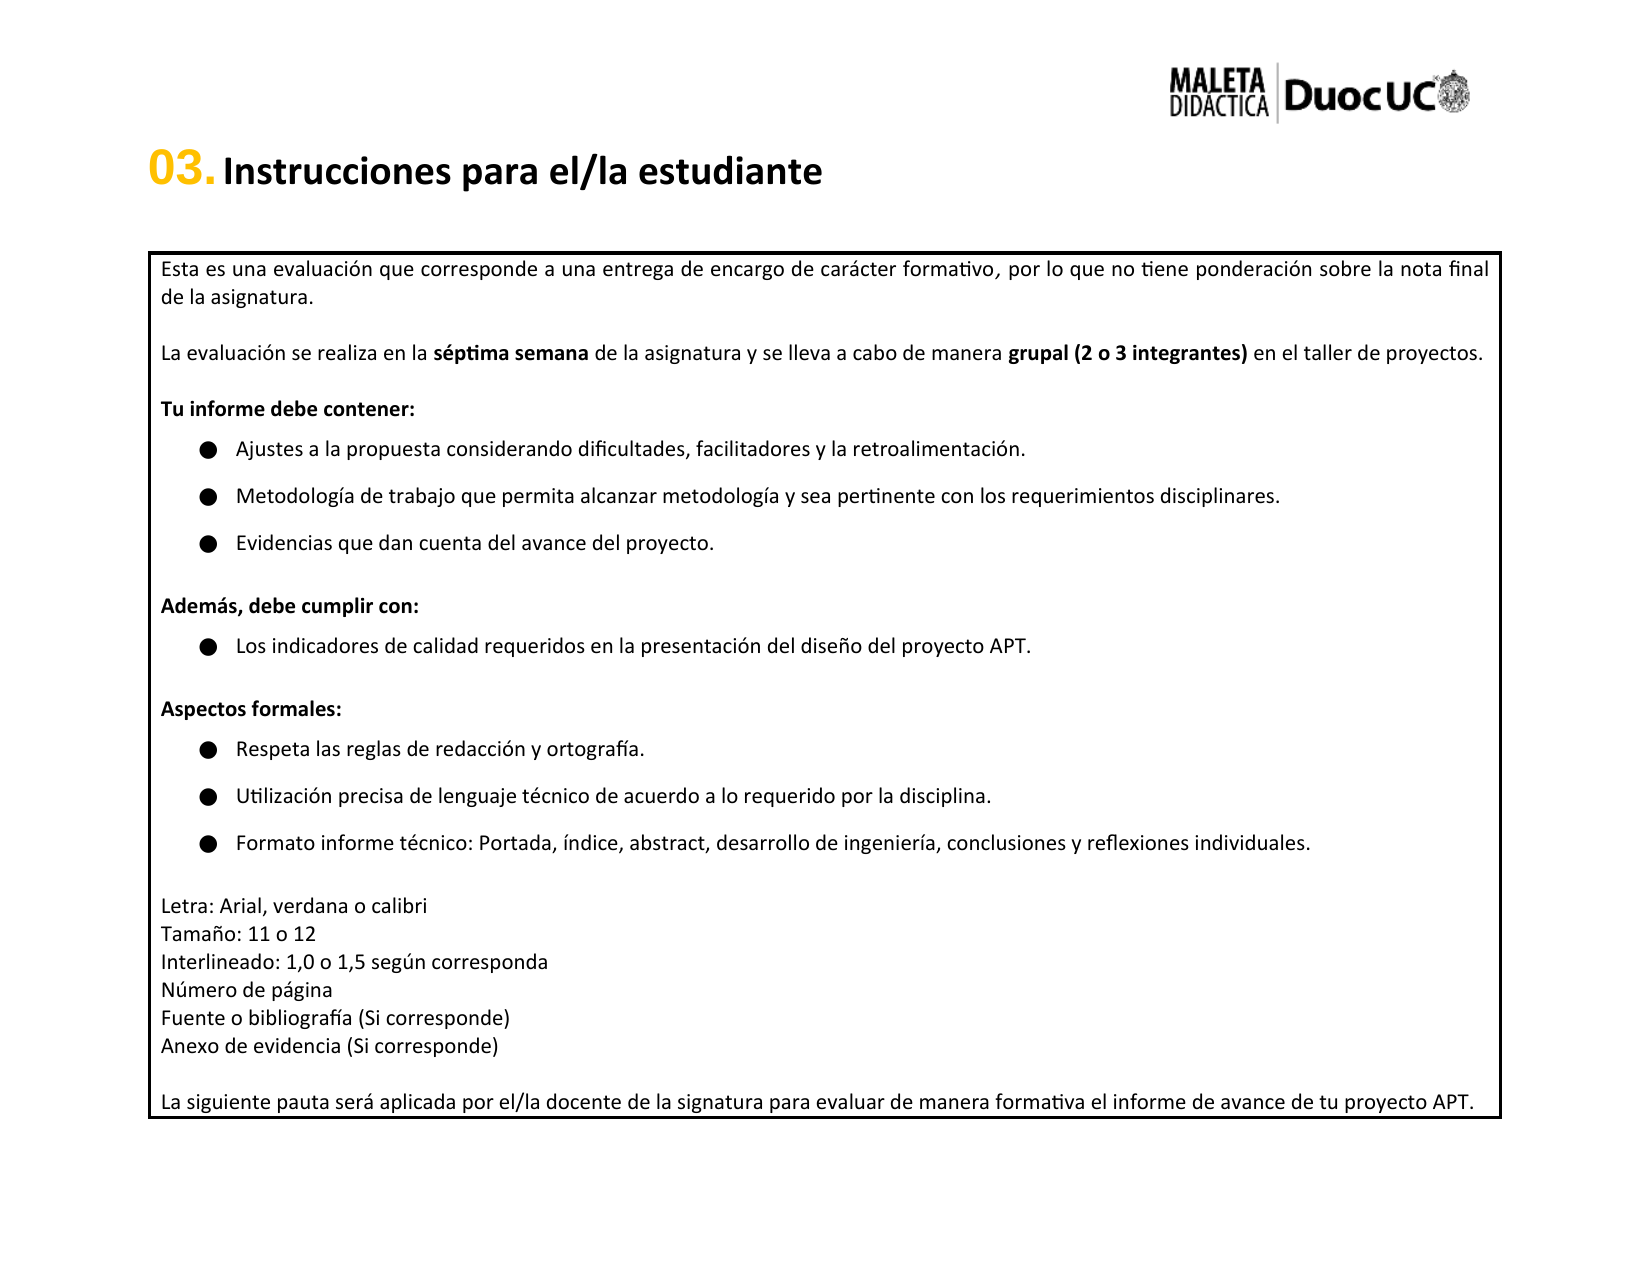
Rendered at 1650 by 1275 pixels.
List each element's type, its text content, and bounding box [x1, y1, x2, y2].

list Instrucciones para el/la estudiante [148, 137, 1502, 195]
picture [1137, 39, 1503, 145]
